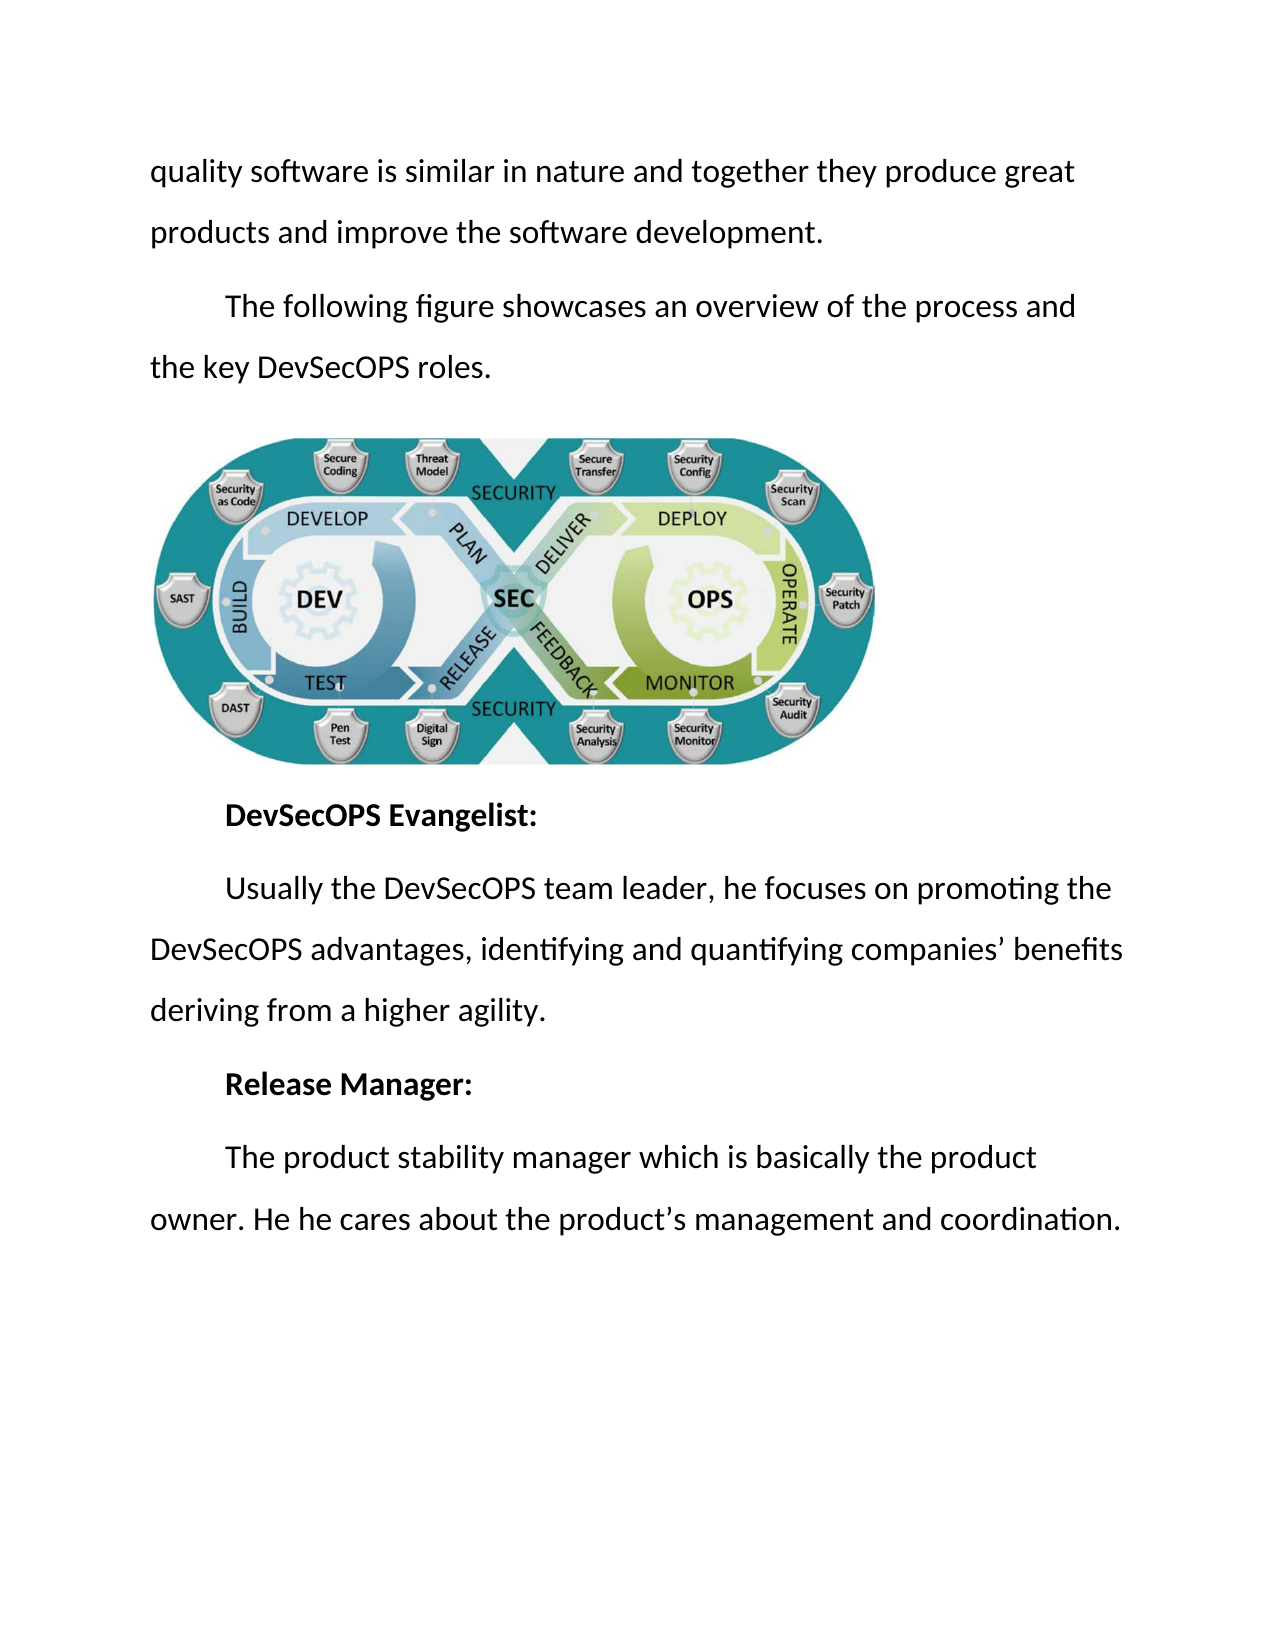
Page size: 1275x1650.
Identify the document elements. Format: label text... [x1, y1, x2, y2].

text The following figure showcases an overview of the process and the key DevSecOPS roles. [150, 284, 1125, 386]
text The product stability manager which is basically the product owner. He he cares about the product’s management and coordination. [150, 1137, 1125, 1238]
text Usually the DevSecOPS team leader, he focuses on promoting the DevSecOPS advantages, identifying and quantifying companies’ benefits deriving from a higher agility. [150, 867, 1125, 1030]
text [150, 150, 1125, 252]
text Release Manager: [150, 1063, 1125, 1104]
text DevSecOPS Evangelist: [150, 794, 1125, 834]
picture [150, 419, 893, 775]
